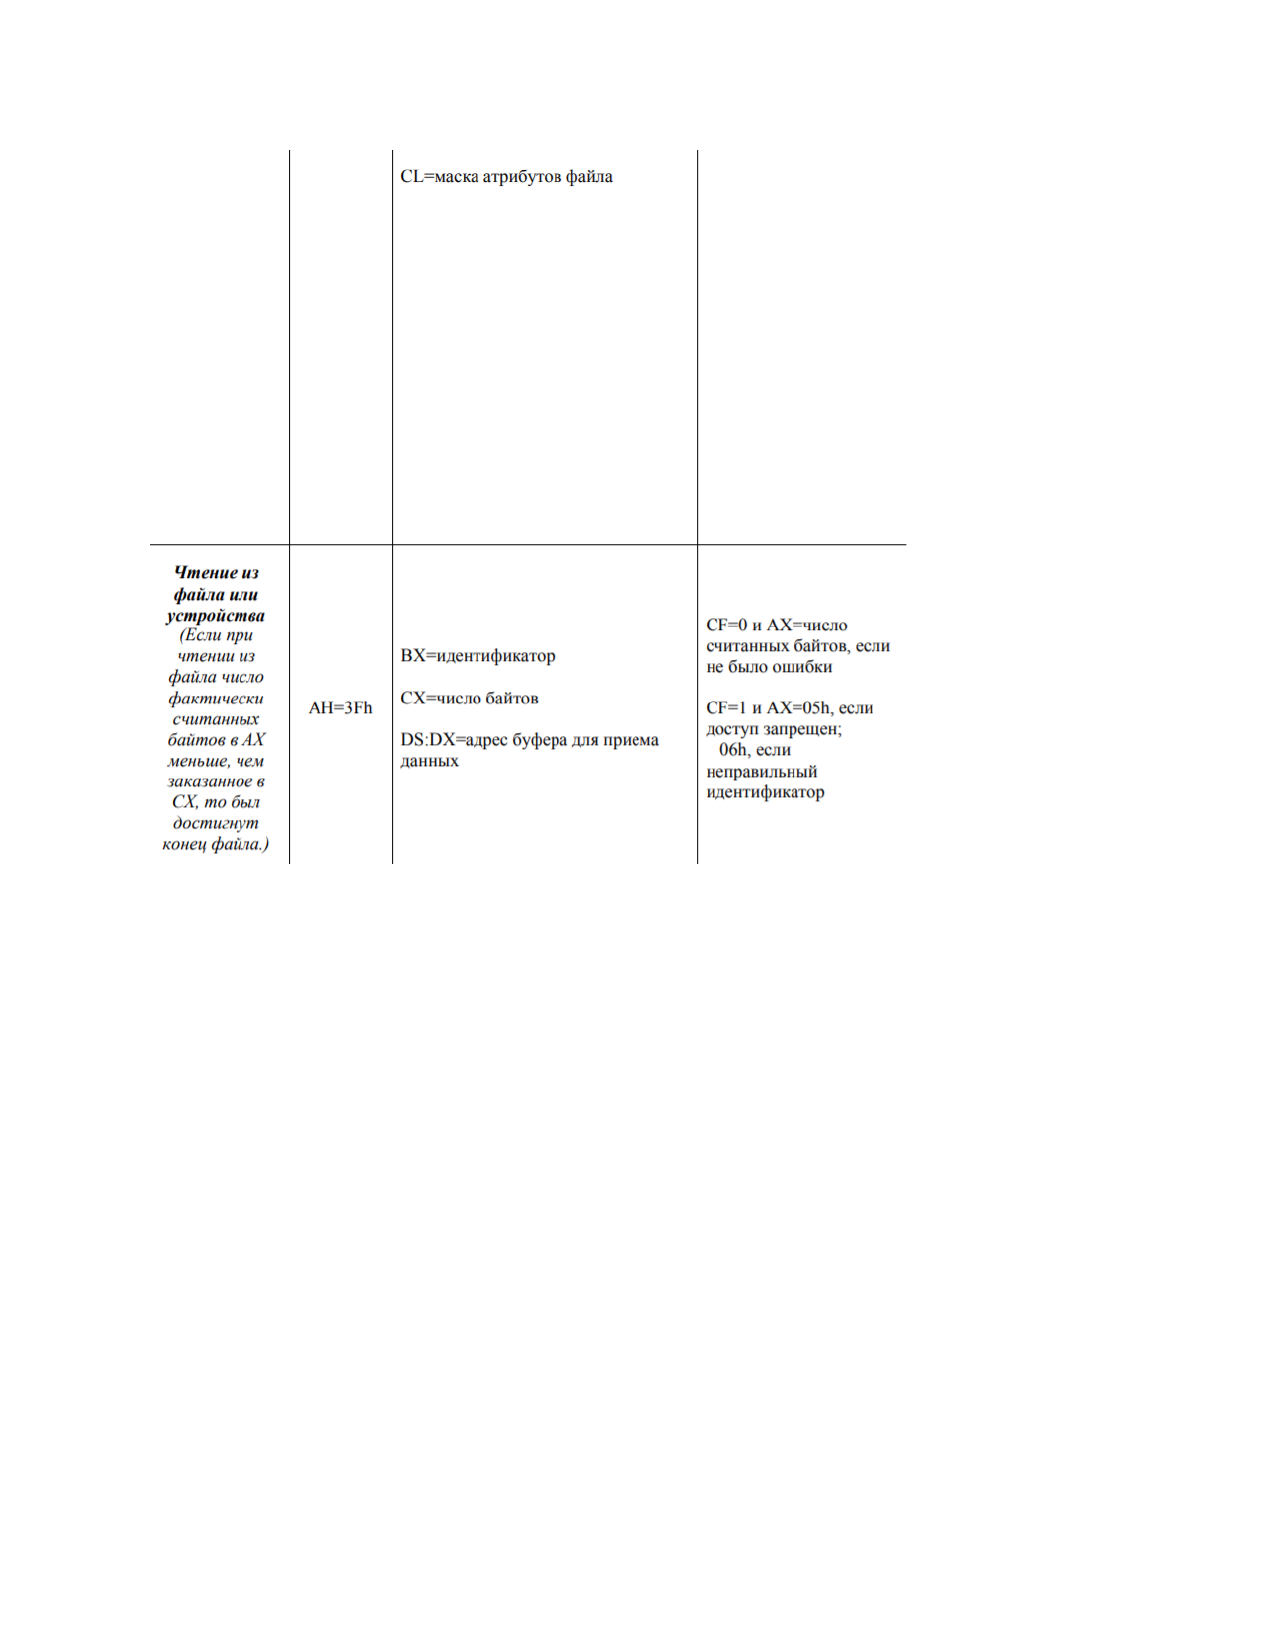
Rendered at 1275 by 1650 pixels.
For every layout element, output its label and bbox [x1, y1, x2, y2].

picture [150, 150, 907, 864]
